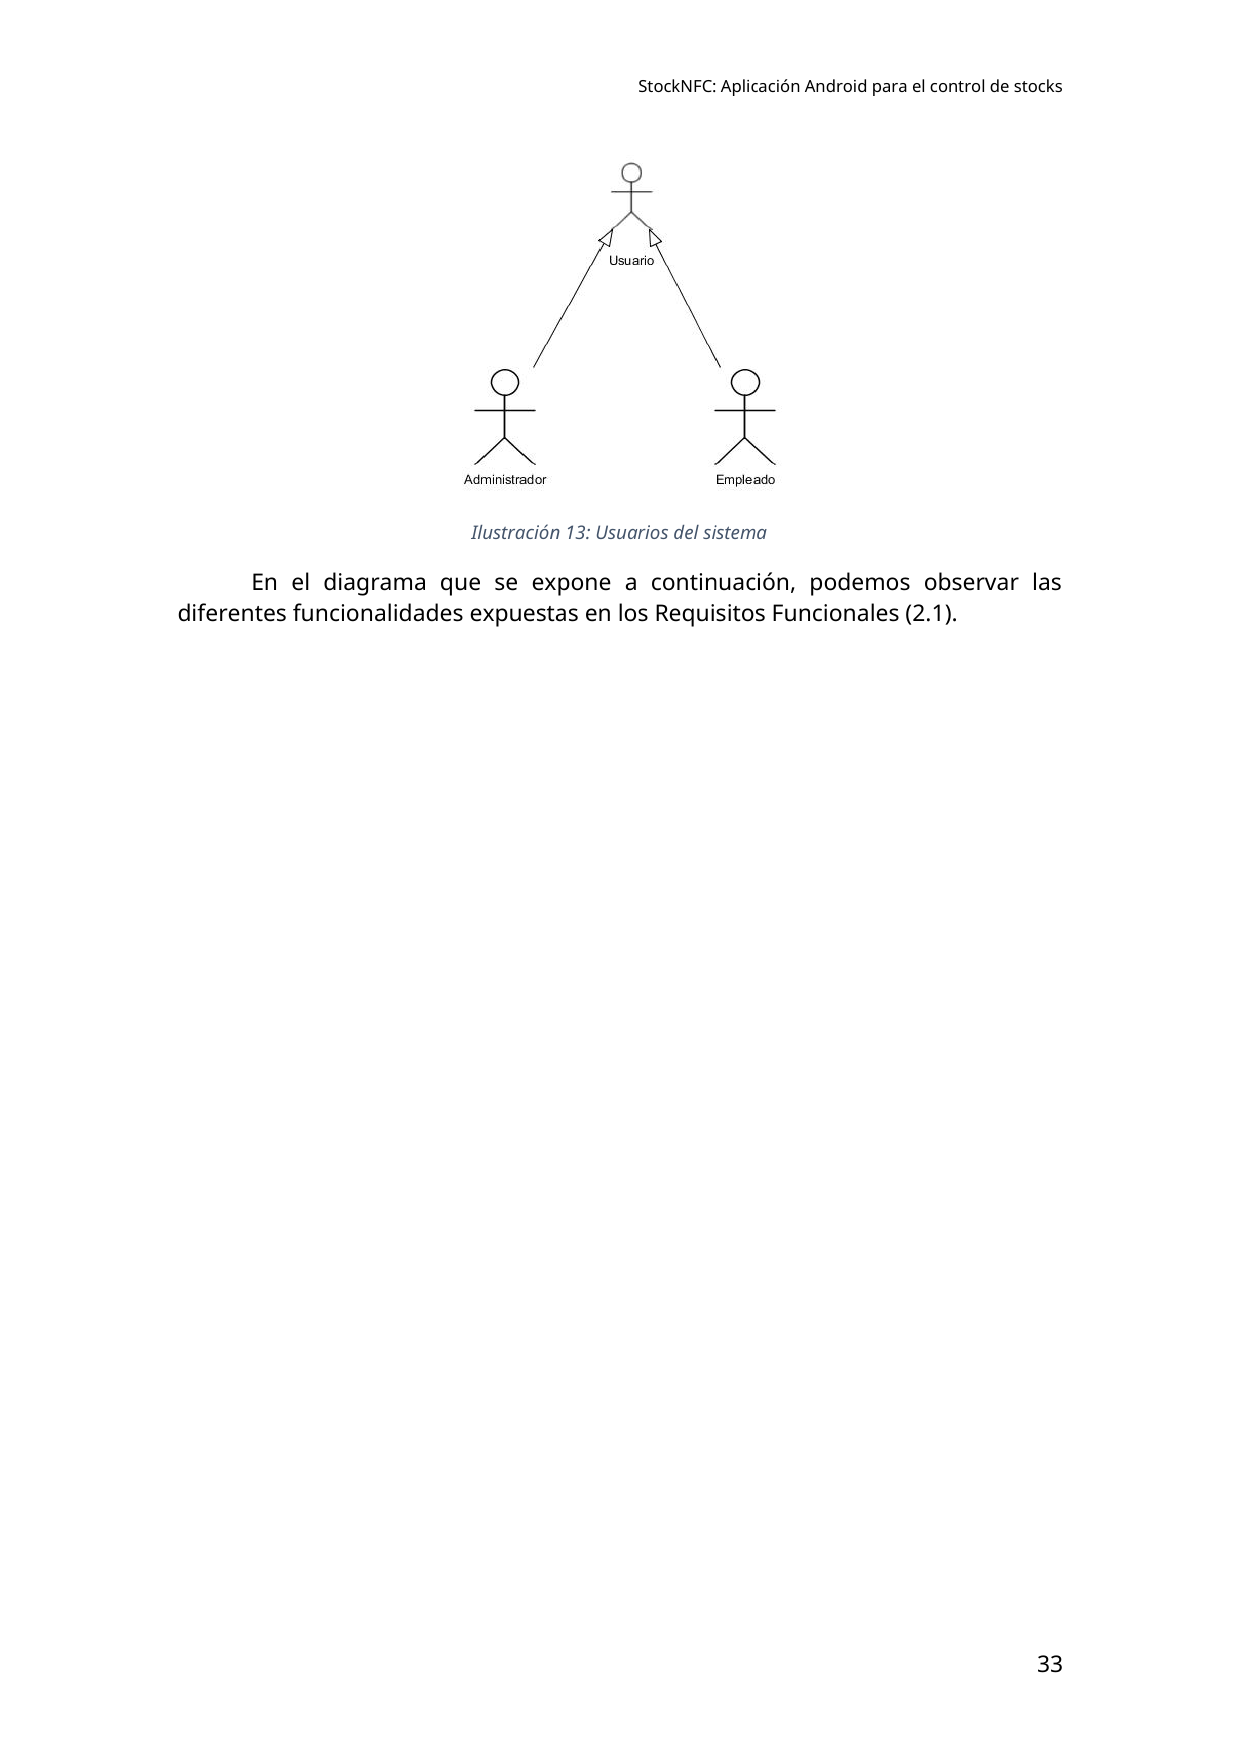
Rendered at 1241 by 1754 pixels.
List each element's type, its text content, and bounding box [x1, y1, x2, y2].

text En el diagrama que se expone a continuación, podemos observar las diferentes funcionalidades expuestas en los Requisitos Funcionales (2.1). [177, 565, 1063, 628]
picture [446, 147, 794, 503]
